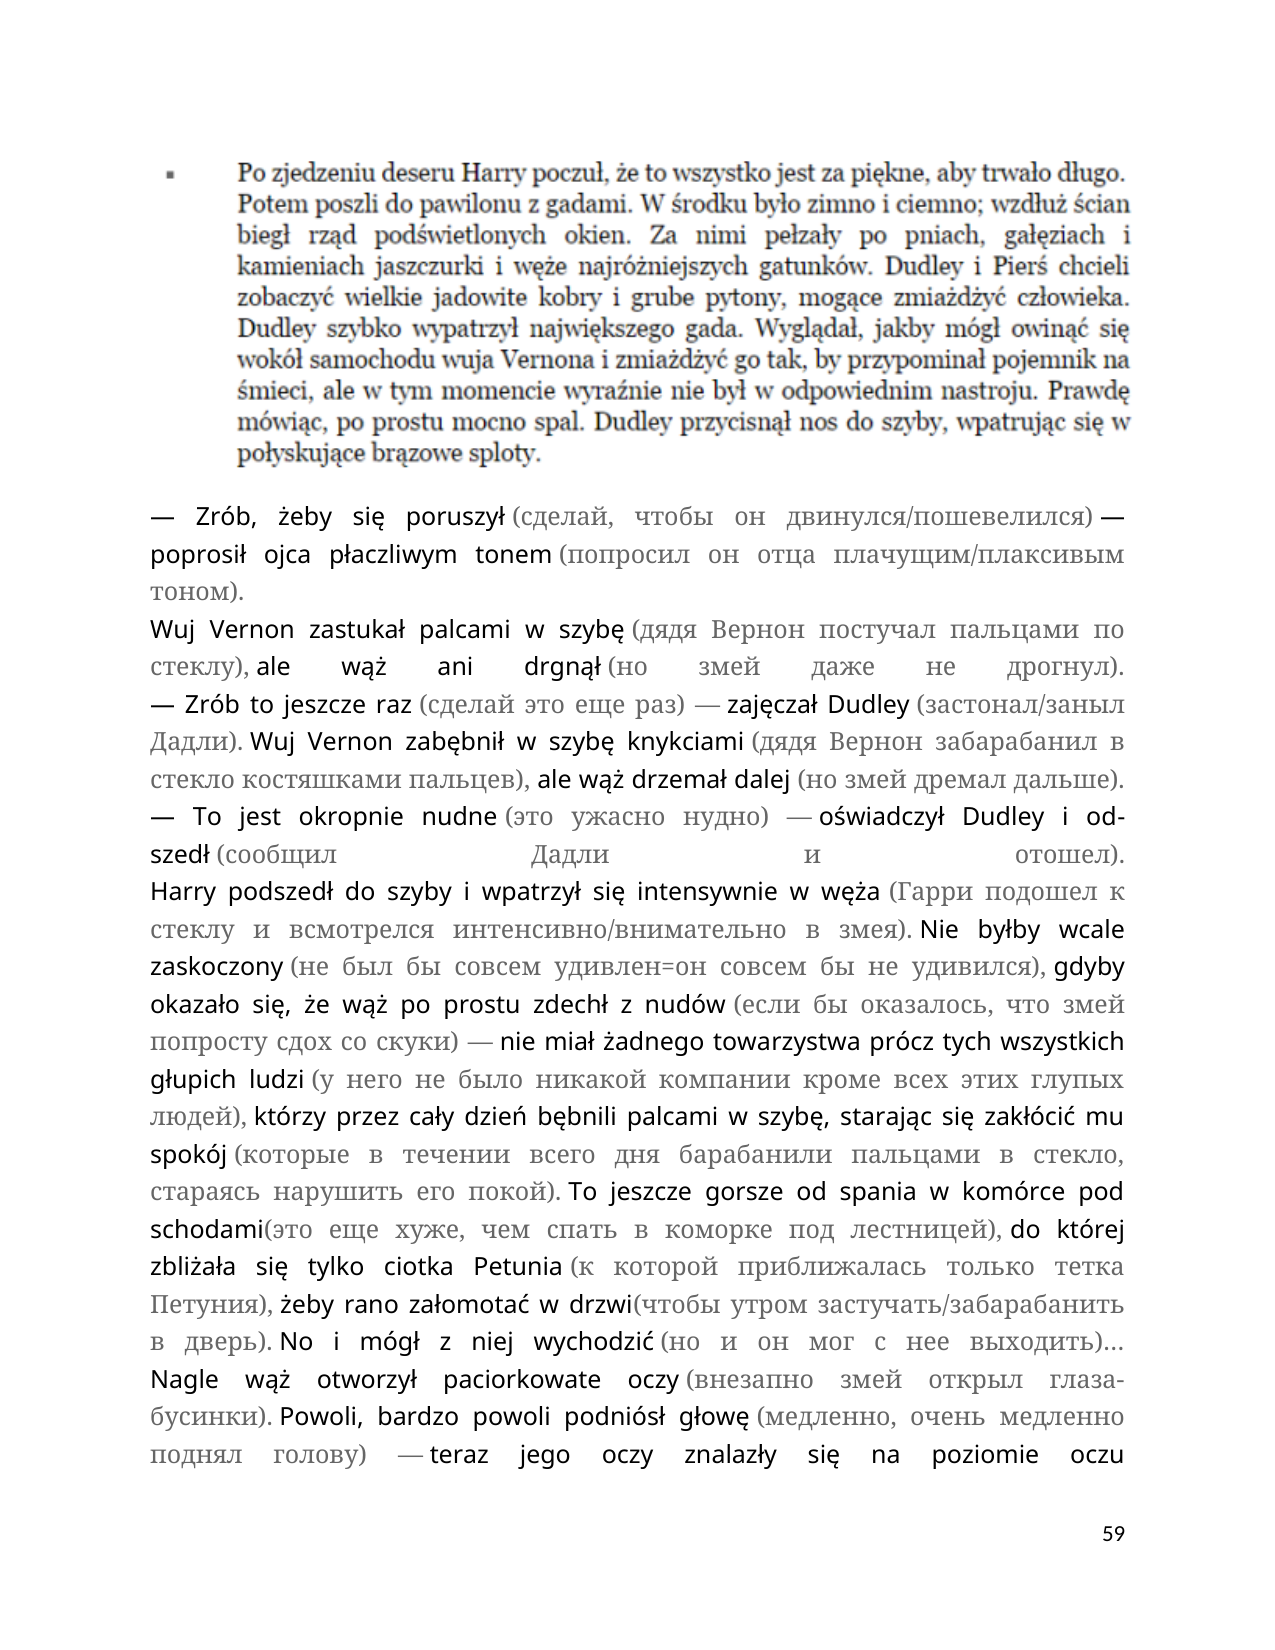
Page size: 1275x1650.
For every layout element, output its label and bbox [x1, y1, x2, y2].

picture [150, 150, 1152, 480]
text [150, 495, 1125, 1470]
